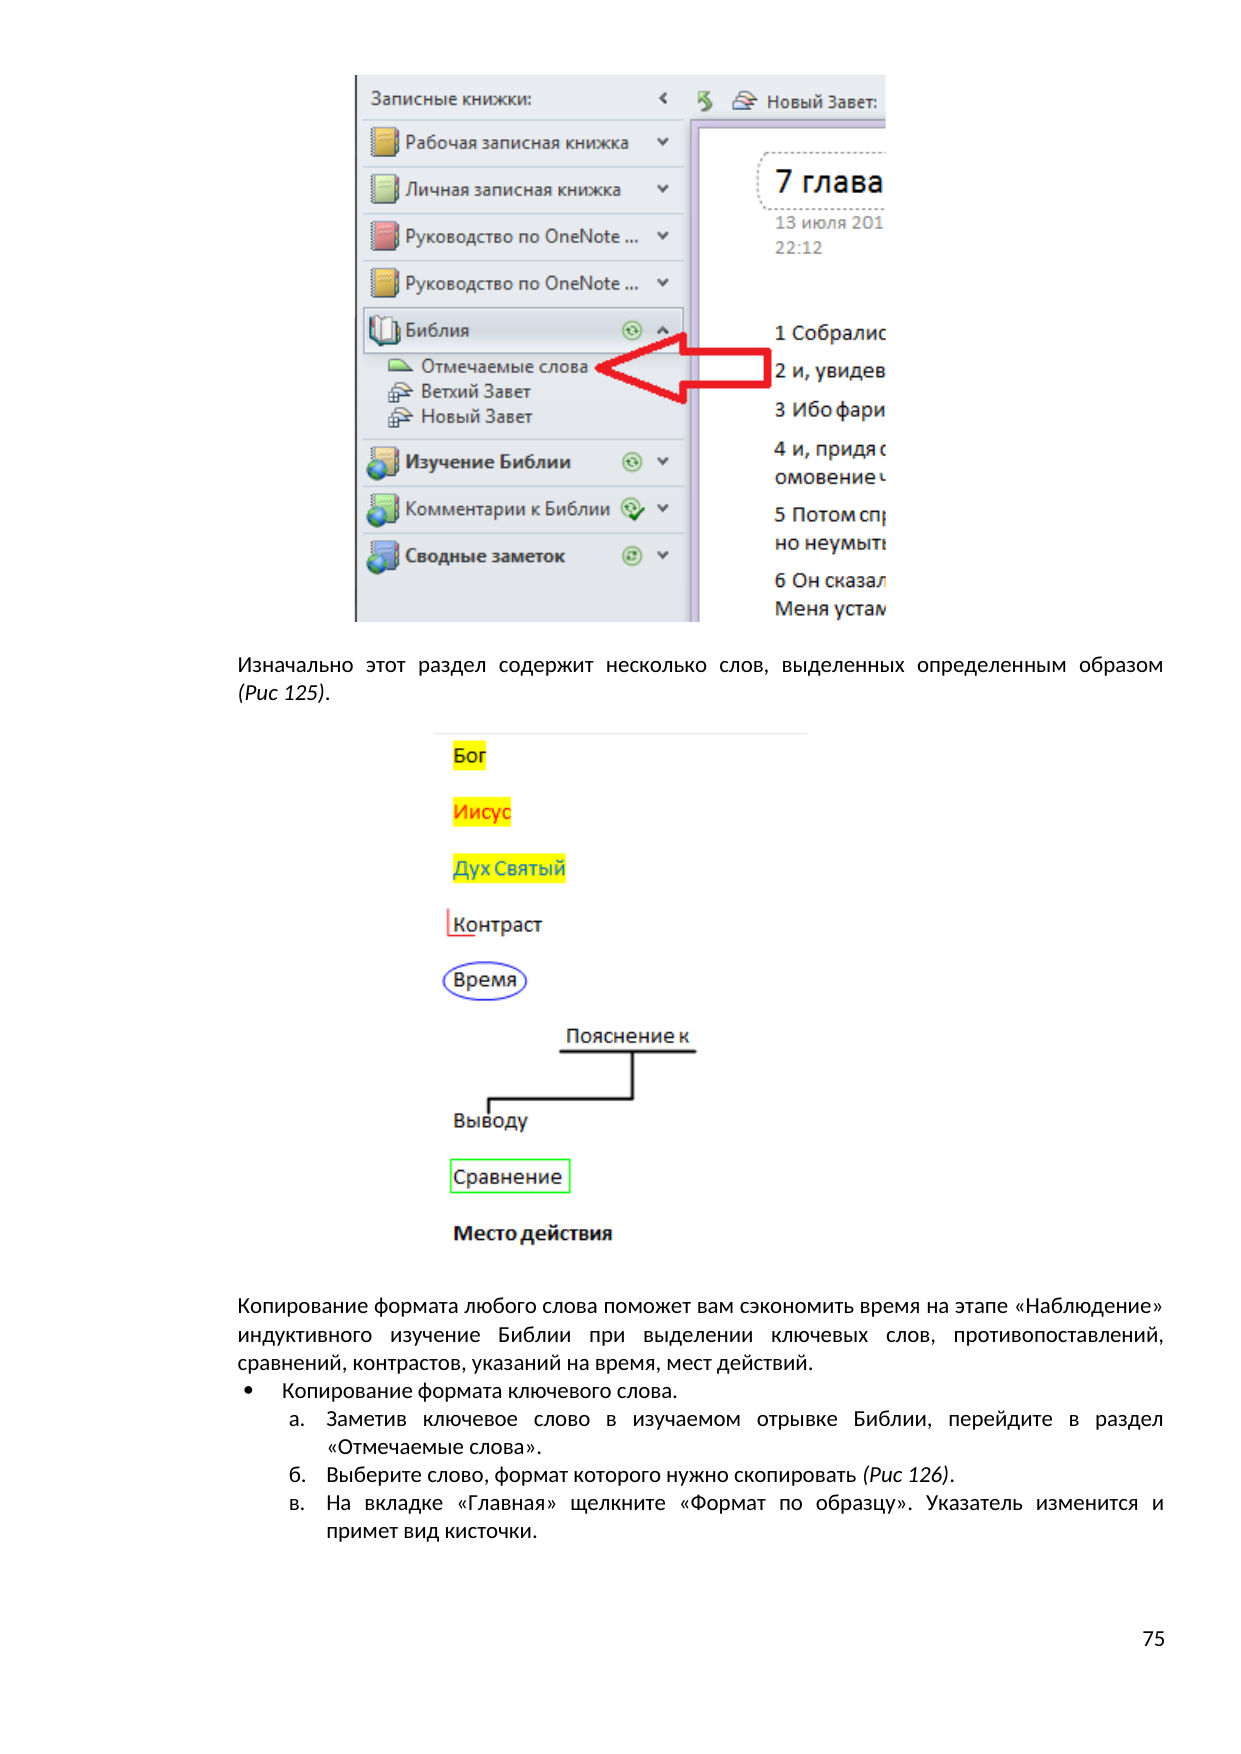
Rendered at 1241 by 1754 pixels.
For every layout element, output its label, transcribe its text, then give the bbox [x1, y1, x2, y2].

list Копирование формата ключевого слова. [244, 1376, 1165, 1404]
list Копирование формата любого слова поможет вам сэкономить время на этапе «Наблюдение» индуктивного изучение Библии при выделении ключевых слов, противопоставлений, сравнений, контрастов, указаний на время, мест действий. [237, 1292, 1165, 1376]
picture [354, 75, 886, 622]
picture [433, 733, 807, 1264]
list На вкладке «Главная» щелкните «Формат по образцу». Указатель изменится и примет вид кисточки. [288, 1488, 1165, 1544]
list Заметив ключевое слово в изучаемом отрывке Библии, перейдите в раздел «Отмечаемые слова». [288, 1404, 1165, 1460]
list Выберите слово, формат которого нужно скопировать (Рис 126). [288, 1460, 1165, 1488]
list Изначально этот раздел содержит несколько слов, выделенных определенным образом (Рис 125). [237, 650, 1165, 706]
